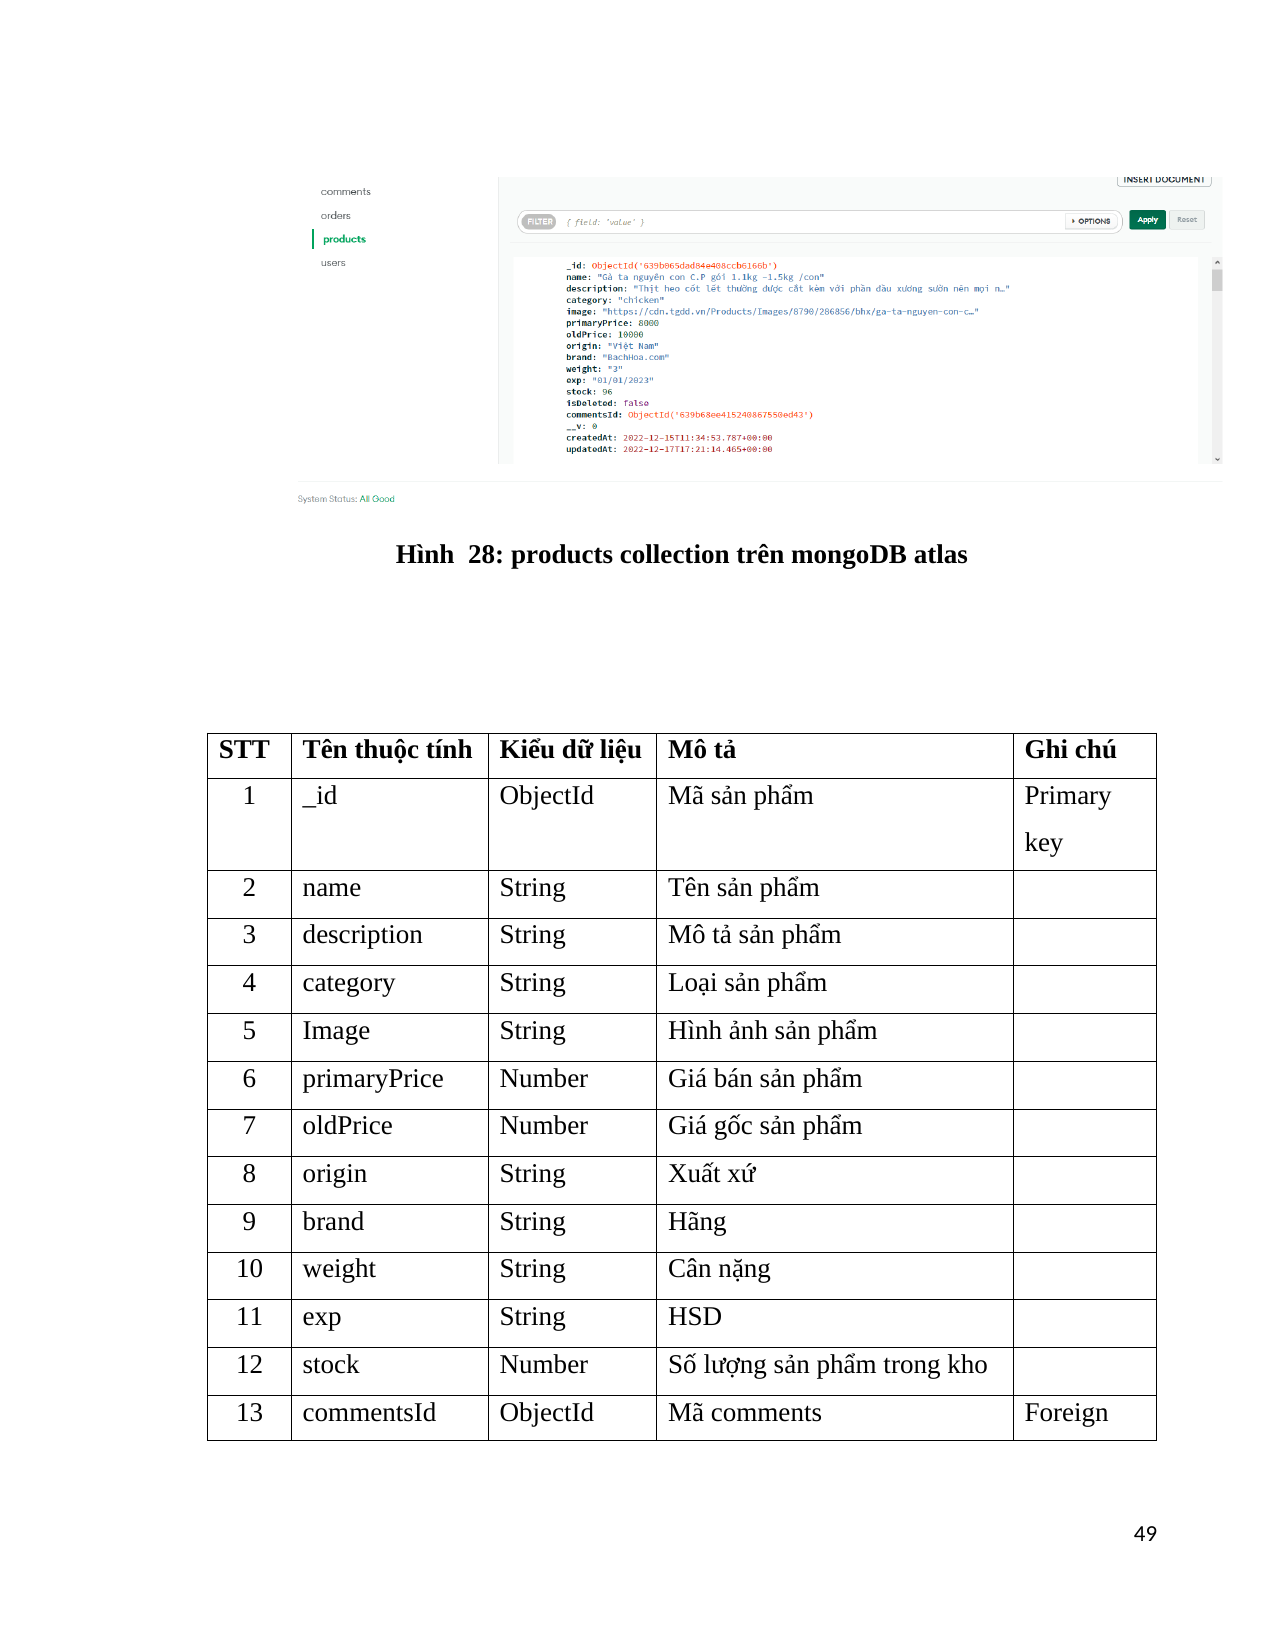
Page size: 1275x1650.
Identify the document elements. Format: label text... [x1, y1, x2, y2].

table_cell Number [489, 1348, 656, 1395]
table_cell String [489, 966, 656, 1013]
table_cell 9 [208, 1205, 291, 1252]
table_cell 8 [208, 1157, 291, 1204]
table_cell Loại sản phẩm [657, 966, 1013, 1013]
table_cell 5 [208, 1014, 291, 1061]
table_header Tên thuộc tính [292, 734, 488, 778]
table_cell Number [489, 1110, 656, 1156]
table_cell [1014, 919, 1156, 965]
table_cell String [489, 1014, 656, 1061]
table_cell Hình ảnh sản phẩm [657, 1014, 1013, 1061]
table_cell Image [292, 1014, 488, 1061]
table_cell 1 [208, 779, 291, 870]
table_cell 3 [208, 919, 291, 965]
table_cell 11 [208, 1300, 291, 1347]
table_cell [1014, 1014, 1156, 1061]
table_cell _id [292, 779, 488, 870]
table_cell category [292, 966, 488, 1013]
table_cell 4 [208, 966, 291, 1013]
table_cell 7 [208, 1110, 291, 1156]
table_header Mô tả [657, 734, 1013, 778]
table_cell [1014, 966, 1156, 1013]
table_header STT [208, 734, 291, 778]
table_cell Foreign key [1014, 1396, 1156, 1440]
table_cell 10 [208, 1253, 291, 1299]
table_cell Number [489, 1062, 656, 1108]
table_cell [1014, 1062, 1156, 1108]
table_cell brand [292, 1205, 488, 1252]
table_cell String [489, 1253, 656, 1299]
table_cell description [292, 919, 488, 965]
table_cell Số lượng sản phẩm trong kho [657, 1348, 1013, 1395]
table_cell oldPrice [292, 1110, 488, 1156]
table_cell [1014, 1300, 1156, 1347]
table_header Ghi chú [1014, 734, 1156, 778]
table_cell origin [292, 1157, 488, 1204]
table_cell Hãng [657, 1205, 1013, 1252]
table_cell [1014, 1157, 1156, 1204]
table_cell [1014, 1110, 1156, 1156]
table_cell HSD [657, 1300, 1013, 1347]
table_cell weight [292, 1253, 488, 1299]
text Hình 28: products collection trên mongoDB atlas [207, 538, 1157, 569]
table_cell Mã sản phẩm [657, 779, 1013, 870]
table_cell primaryPrice [292, 1062, 488, 1108]
table_cell String [489, 1205, 656, 1252]
table_cell Cân nặng [657, 1253, 1013, 1299]
table_cell String [489, 919, 656, 965]
table_cell Xuất xứ [657, 1157, 1013, 1204]
table_cell 12 [208, 1348, 291, 1395]
table_cell Primary key [1014, 779, 1156, 870]
table_cell ObjectId [489, 1396, 656, 1440]
table_cell [1014, 1205, 1156, 1252]
table_cell ObjectId [489, 779, 656, 870]
table_cell Giá gốc sản phẩm [657, 1110, 1013, 1156]
table_cell 6 [208, 1062, 291, 1108]
table_cell [1014, 1253, 1156, 1299]
table_cell [1014, 871, 1156, 918]
table_cell String [489, 871, 656, 918]
table_cell 2 [208, 871, 291, 918]
table_cell [1014, 1348, 1156, 1395]
table_cell name [292, 871, 488, 918]
table_cell stock [292, 1348, 488, 1395]
table_cell String [489, 1300, 656, 1347]
table_cell String [489, 1157, 656, 1204]
table_cell Giá bán sản phẩm [657, 1062, 1013, 1108]
table_header Kiểu dữ liệu [489, 734, 656, 778]
table_cell commentsId [292, 1396, 488, 1440]
table_cell 13 [208, 1396, 291, 1440]
table_cell exp [292, 1300, 488, 1347]
table_cell Mô tả sản phẩm [657, 919, 1013, 965]
table_cell Tên sản phẩm [657, 871, 1013, 918]
picture [281, 177, 1232, 508]
table_cell Mã comments [657, 1396, 1013, 1440]
